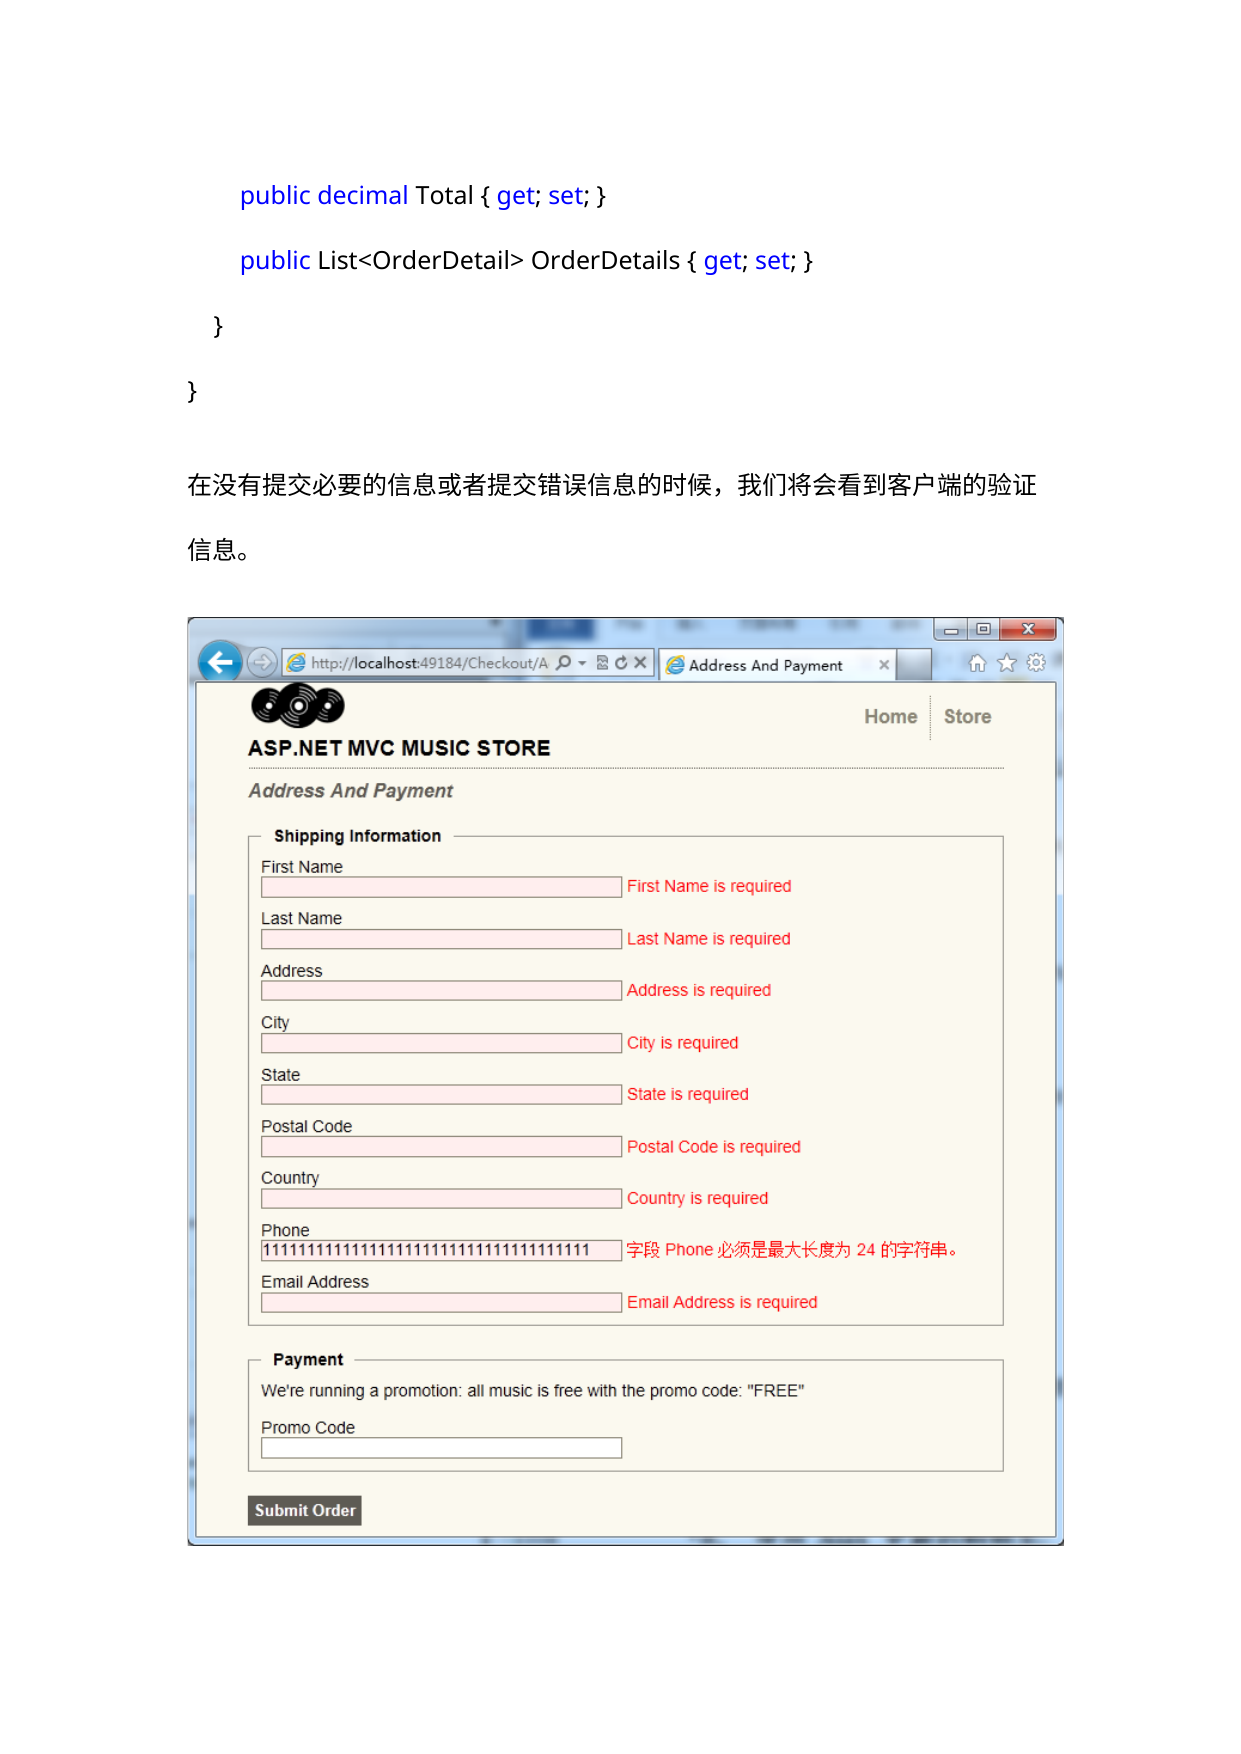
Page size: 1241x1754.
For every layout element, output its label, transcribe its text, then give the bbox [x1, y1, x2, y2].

picture [187, 617, 1064, 1546]
text 在没有提交必要的信息或者提交错误信息的时候，我们将会看到客户端的验证信息。 [187, 451, 1053, 581]
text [187, 162, 1053, 422]
